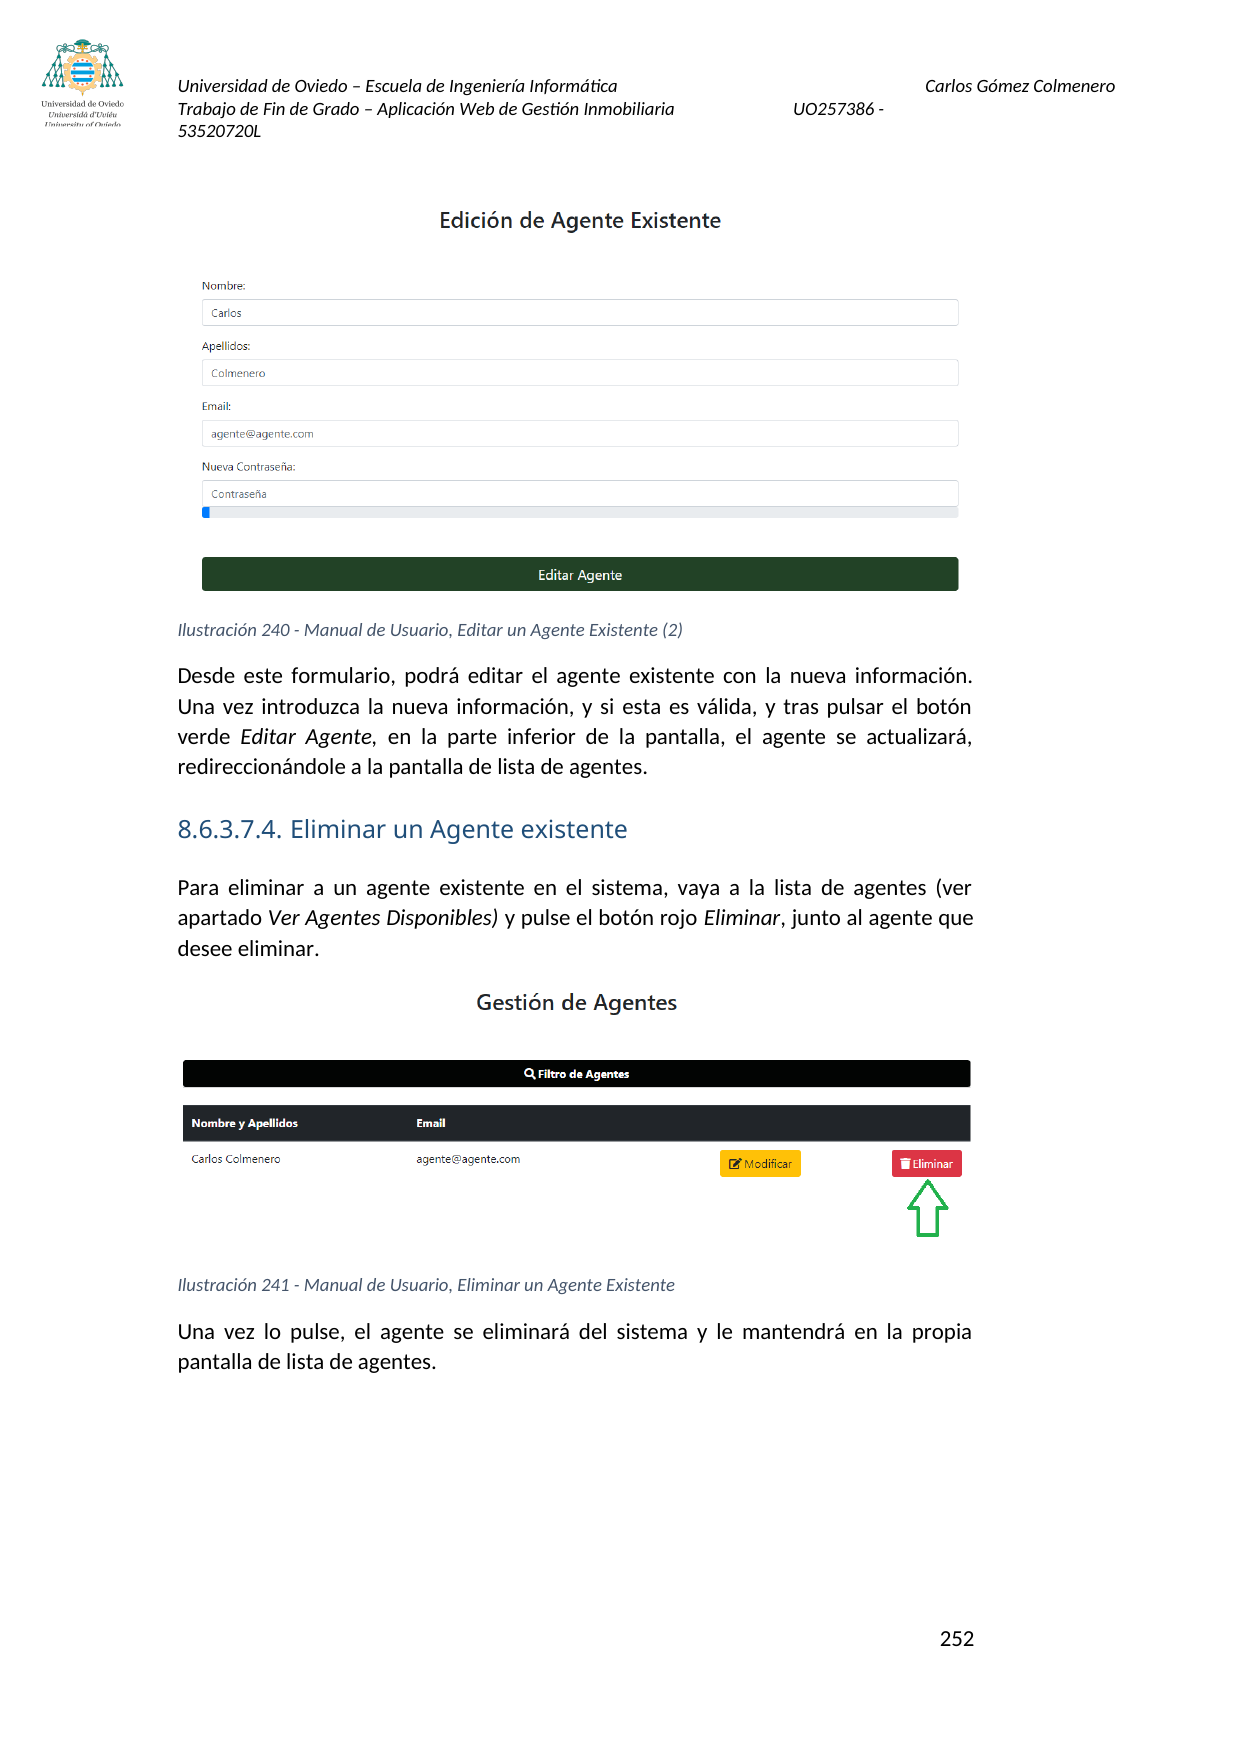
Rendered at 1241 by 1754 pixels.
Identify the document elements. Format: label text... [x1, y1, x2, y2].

text Una vez lo pulse, el agente se eliminará del sistema y le mantendrá en la propia pantalla de lista de agentes. [177, 1317, 974, 1375]
picture [177, 980, 975, 1255]
text Desde este formulario, podrá editar el agente existente con la nueva información. Una vez introduzca la nueva información, y si esta es válida, y tras pulsar el botón verde Editar Agente, en la parte inferior de la pantalla, el agente se actualizará, redireccionándole a la pantalla de lista de agentes. [177, 662, 974, 780]
text Ilustración 240 - Manual de Usuario, Editar un Agente Existente (2) [177, 618, 974, 641]
subtitle Eliminar un Agente existente [177, 812, 974, 846]
picture [177, 198, 975, 599]
text Para eliminar a un agente existente en el sistema, vaya a la lista de agentes (ver apartado Ver Agentes Disponibles) y pulse el botón rojo Eliminar, junto al agente que desee eliminar. [177, 873, 974, 962]
picture [36, 38, 124, 126]
text Ilustración 241 - Manual de Usuario, Eliminar un Agente Existente [177, 1273, 974, 1296]
